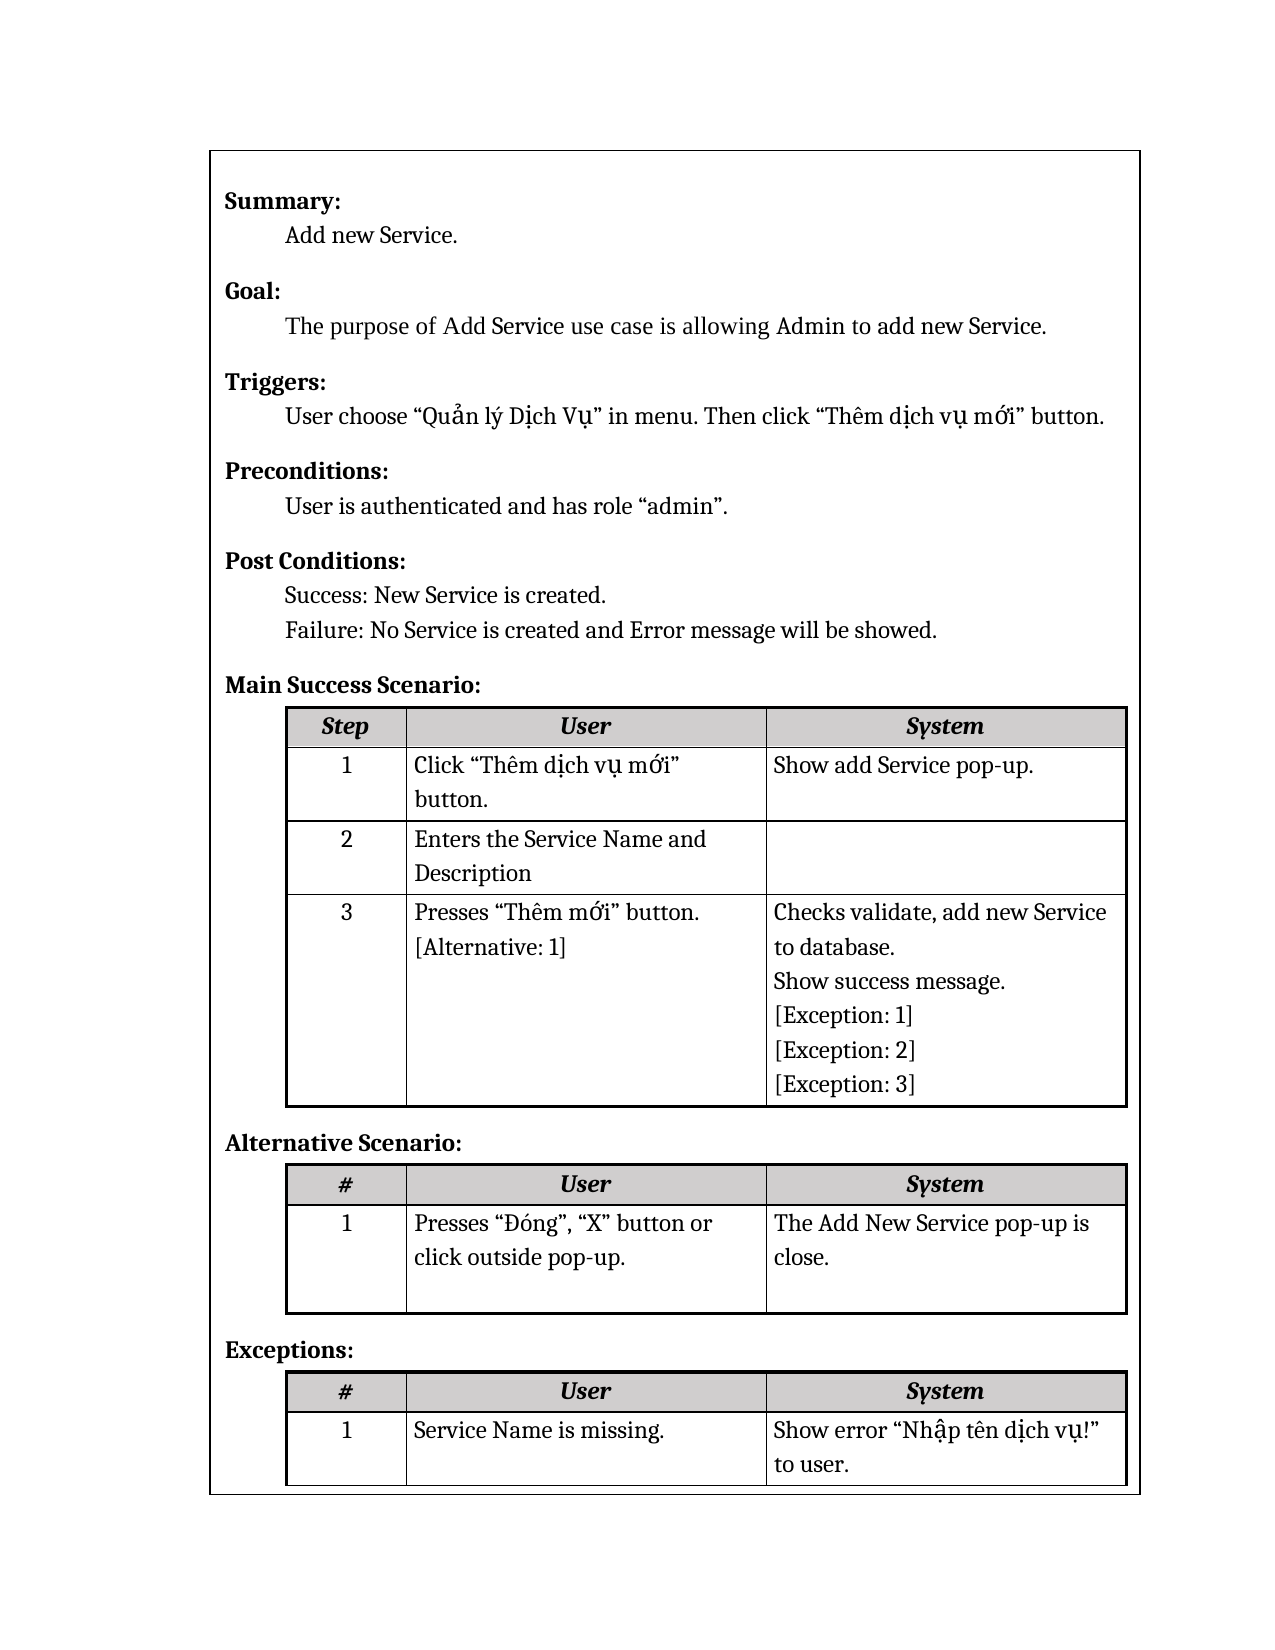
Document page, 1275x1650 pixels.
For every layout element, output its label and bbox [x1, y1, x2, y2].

table_cell [211, 151, 1139, 1494]
